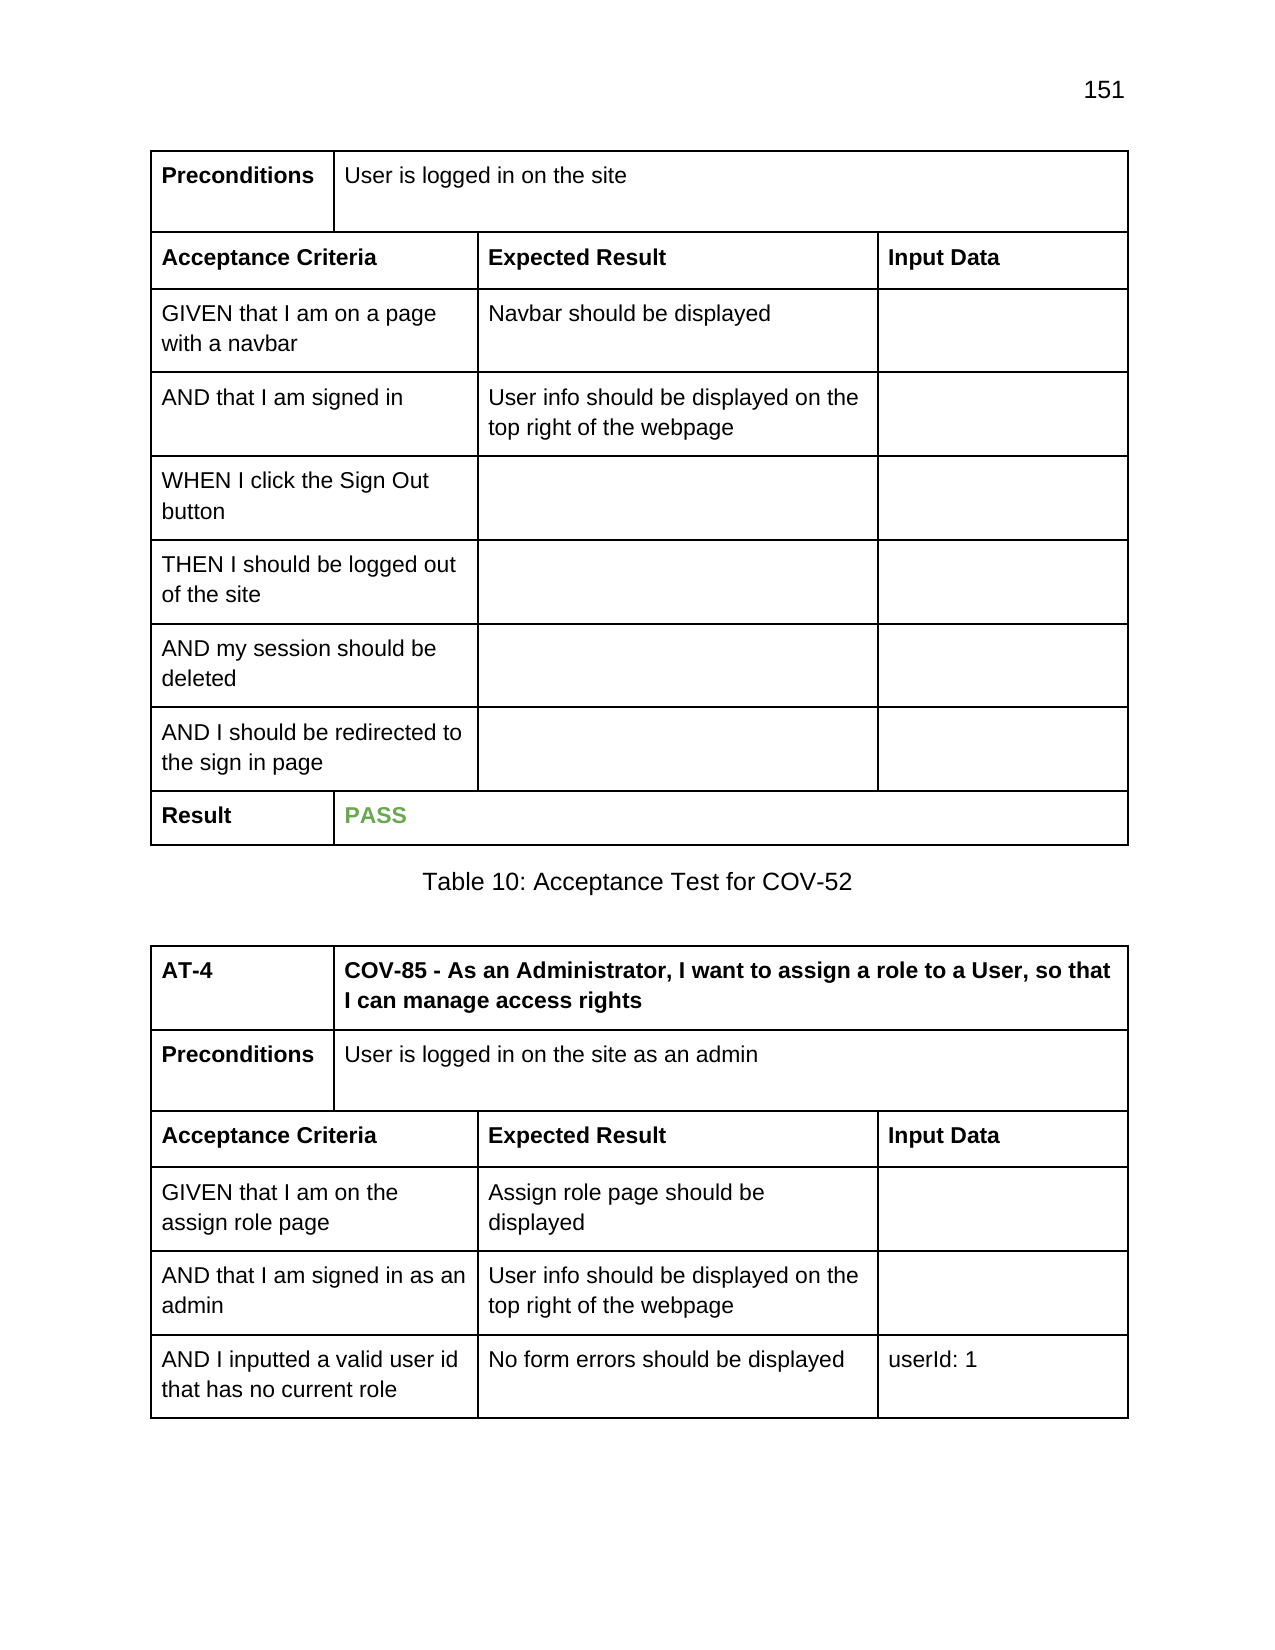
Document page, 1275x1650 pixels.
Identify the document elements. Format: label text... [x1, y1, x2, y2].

table_cell [479, 541, 877, 622]
table_header AT-4 [152, 947, 333, 1028]
table_cell [879, 625, 1127, 706]
table_cell User is logged in on the site as an admin [335, 1031, 1127, 1110]
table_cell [479, 1336, 877, 1417]
table_cell [879, 541, 1127, 622]
table_cell User info should be displayed on the top right of the webpage [479, 373, 877, 455]
table_cell THEN I should be logged out of the site [152, 541, 477, 622]
table_cell WHEN I click the Sign Out button [152, 457, 477, 539]
table_cell [879, 1252, 1127, 1333]
table_cell [879, 290, 1127, 371]
table_cell AND that I am signed in [152, 373, 477, 455]
table_cell Assign role page should be displayed [479, 1168, 877, 1250]
table_cell [879, 708, 1127, 790]
table_cell Expected Result [479, 1112, 877, 1166]
table_cell AND I inputted a valid user id that has no current role [152, 1336, 477, 1417]
table_cell User is logged in on the site [335, 152, 1127, 231]
text Table 10: Acceptance Test for COV-52 [150, 866, 1125, 895]
table_header COV-85 - As an Administrator, I want to assign a role to a User, so that I can manage access rights [335, 947, 1127, 1028]
table_cell Result [152, 792, 333, 843]
table_cell Navbar should be displayed [479, 290, 877, 371]
table_cell [479, 625, 877, 706]
table_cell Input Data [879, 1112, 1127, 1166]
table_cell userId: 1 [879, 1336, 1127, 1417]
table_cell AND that I am signed in as an admin [152, 1252, 477, 1333]
table_cell [879, 1168, 1127, 1250]
table_cell GIVEN that I am on the assign role page [152, 1168, 477, 1250]
table_cell PASS [335, 792, 1127, 843]
table_cell AND my session should be deleted [152, 625, 477, 706]
table_cell [479, 457, 877, 539]
table_cell [479, 708, 877, 790]
table_cell [879, 457, 1127, 539]
table_cell User info should be displayed on the top right of the webpage [479, 1252, 877, 1333]
table_cell Preconditions [152, 152, 333, 231]
table_cell Preconditions [152, 1031, 333, 1110]
table_cell GIVEN that I am on a page with a navbar [152, 290, 477, 371]
table_cell Acceptance Criteria [152, 233, 477, 287]
table_cell Expected Result [479, 233, 877, 287]
table_cell Acceptance Criteria [152, 1112, 477, 1166]
table_cell [879, 373, 1127, 455]
table_cell AND I should be redirected to the sign in page [152, 708, 477, 790]
table_cell Input Data [879, 233, 1127, 287]
